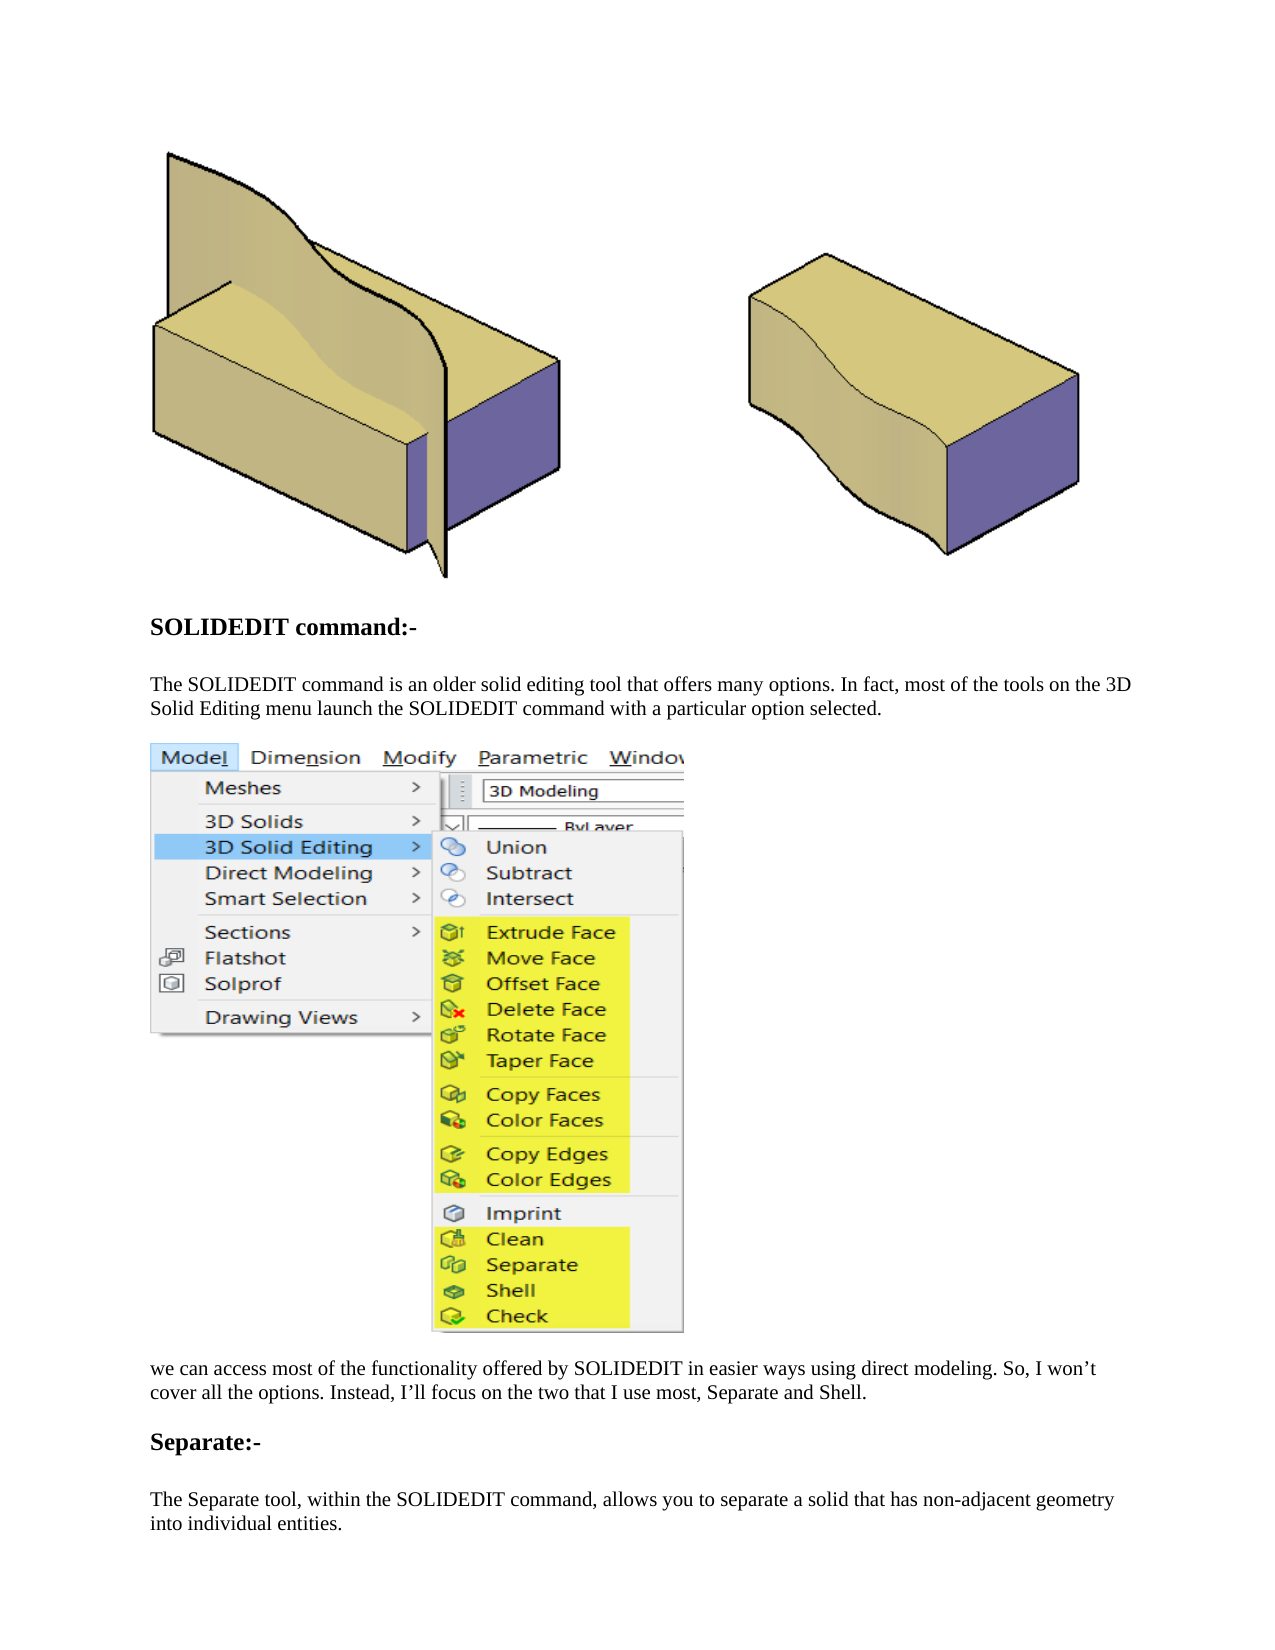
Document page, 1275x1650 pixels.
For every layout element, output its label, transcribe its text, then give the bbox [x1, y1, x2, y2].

subtitle SOLIDEDIT command:- [150, 612, 1137, 641]
text The SOLIDEDIT command is an older solid editing tool that offers many options. In fact, most of the tools on the 3D Solid Editing menu launch the SOLIDEDIT command with a particular option selected. [150, 672, 1137, 720]
picture [150, 150, 1080, 581]
subtitle Separate:- [150, 1427, 1137, 1456]
picture [150, 743, 684, 1333]
text The Separate tool, within the SOLIDEDIT command, allows you to separate a solid that has non-adjacent geometry into individual entities. [150, 1487, 1137, 1535]
text we can access most of the functionality offered by SOLIDEDIT in easier ways using direct modeling. So, I won’t cover all the options. Instead, I’ll focus on the two that I use most, Separate and Shell. [150, 1356, 1137, 1404]
